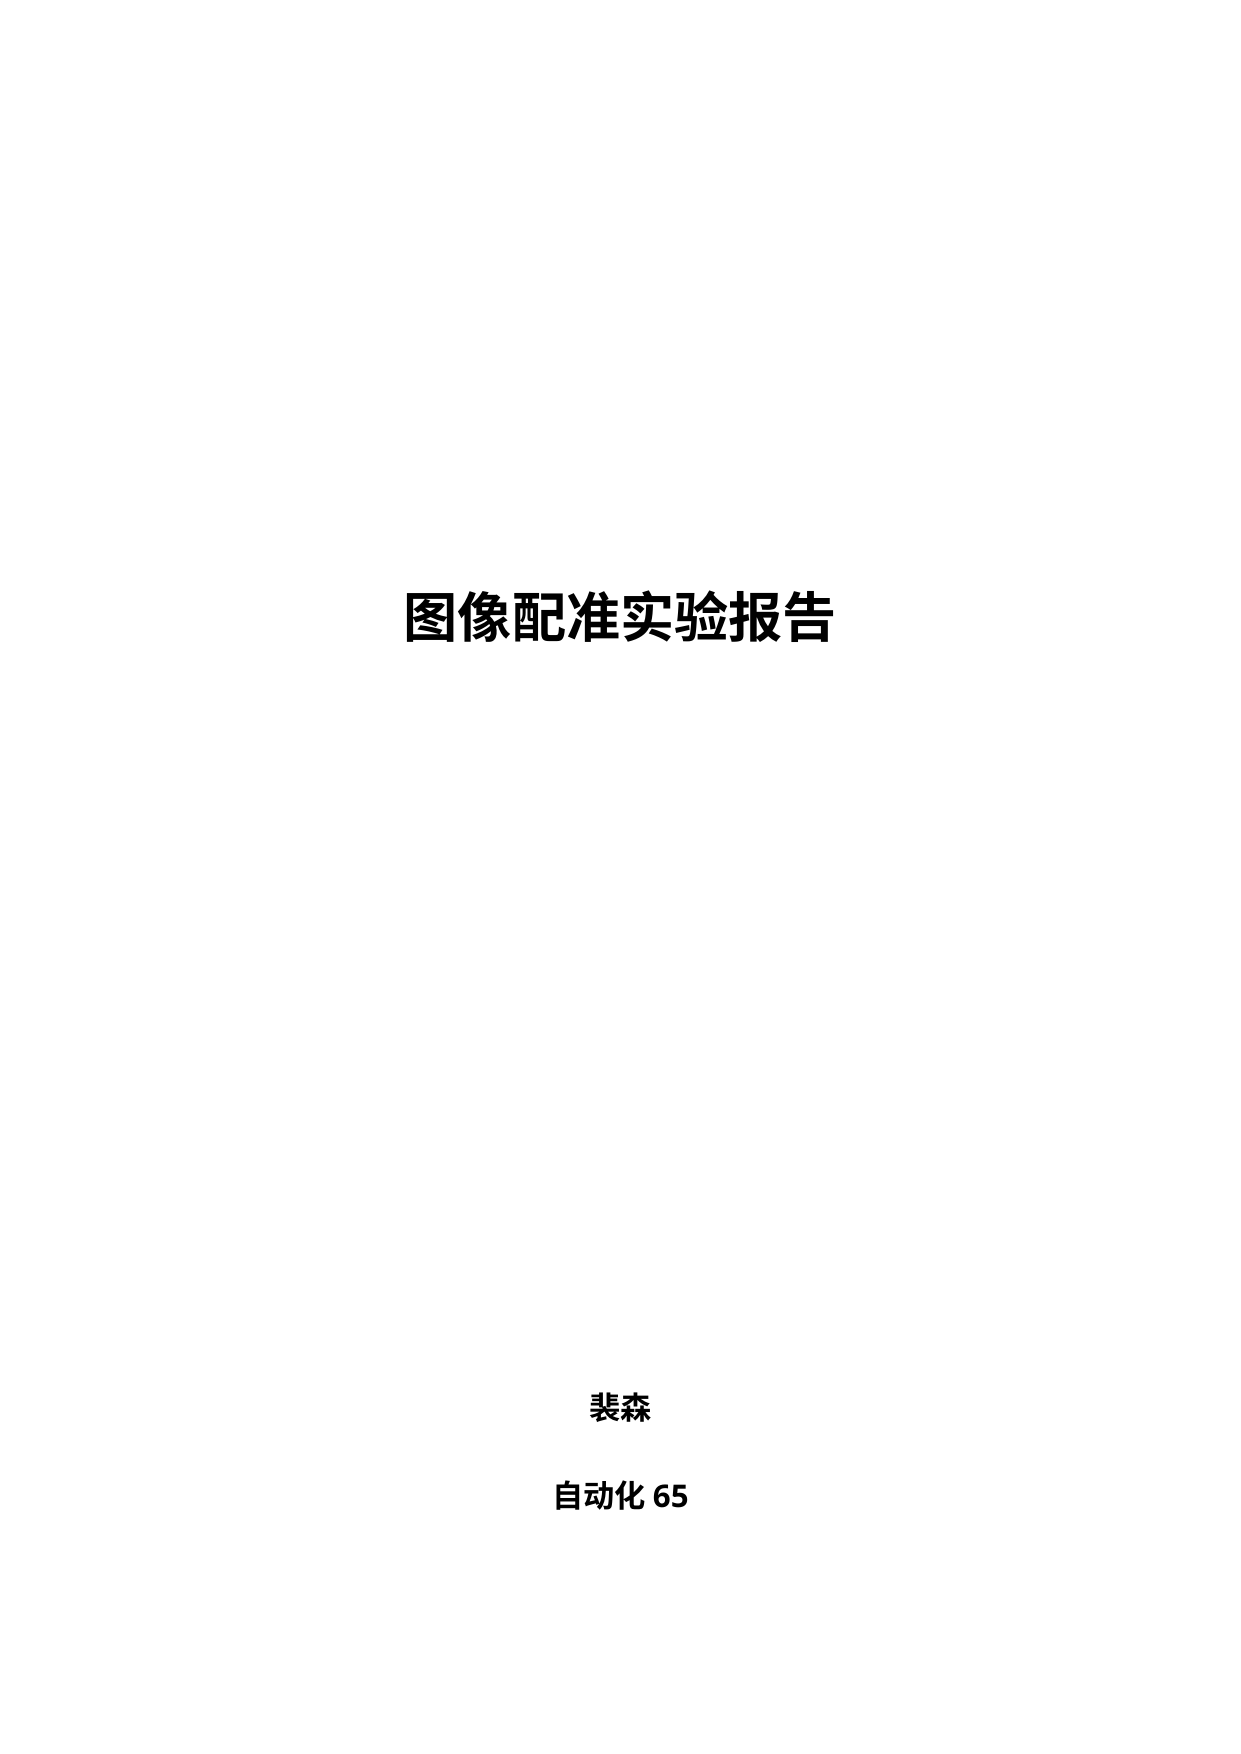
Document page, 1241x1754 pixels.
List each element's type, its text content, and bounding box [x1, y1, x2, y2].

text 裴森 [187, 1374, 1053, 1439]
text 自动化 65 [187, 1461, 1053, 1526]
text 图像配准实验报告 [187, 565, 1053, 663]
